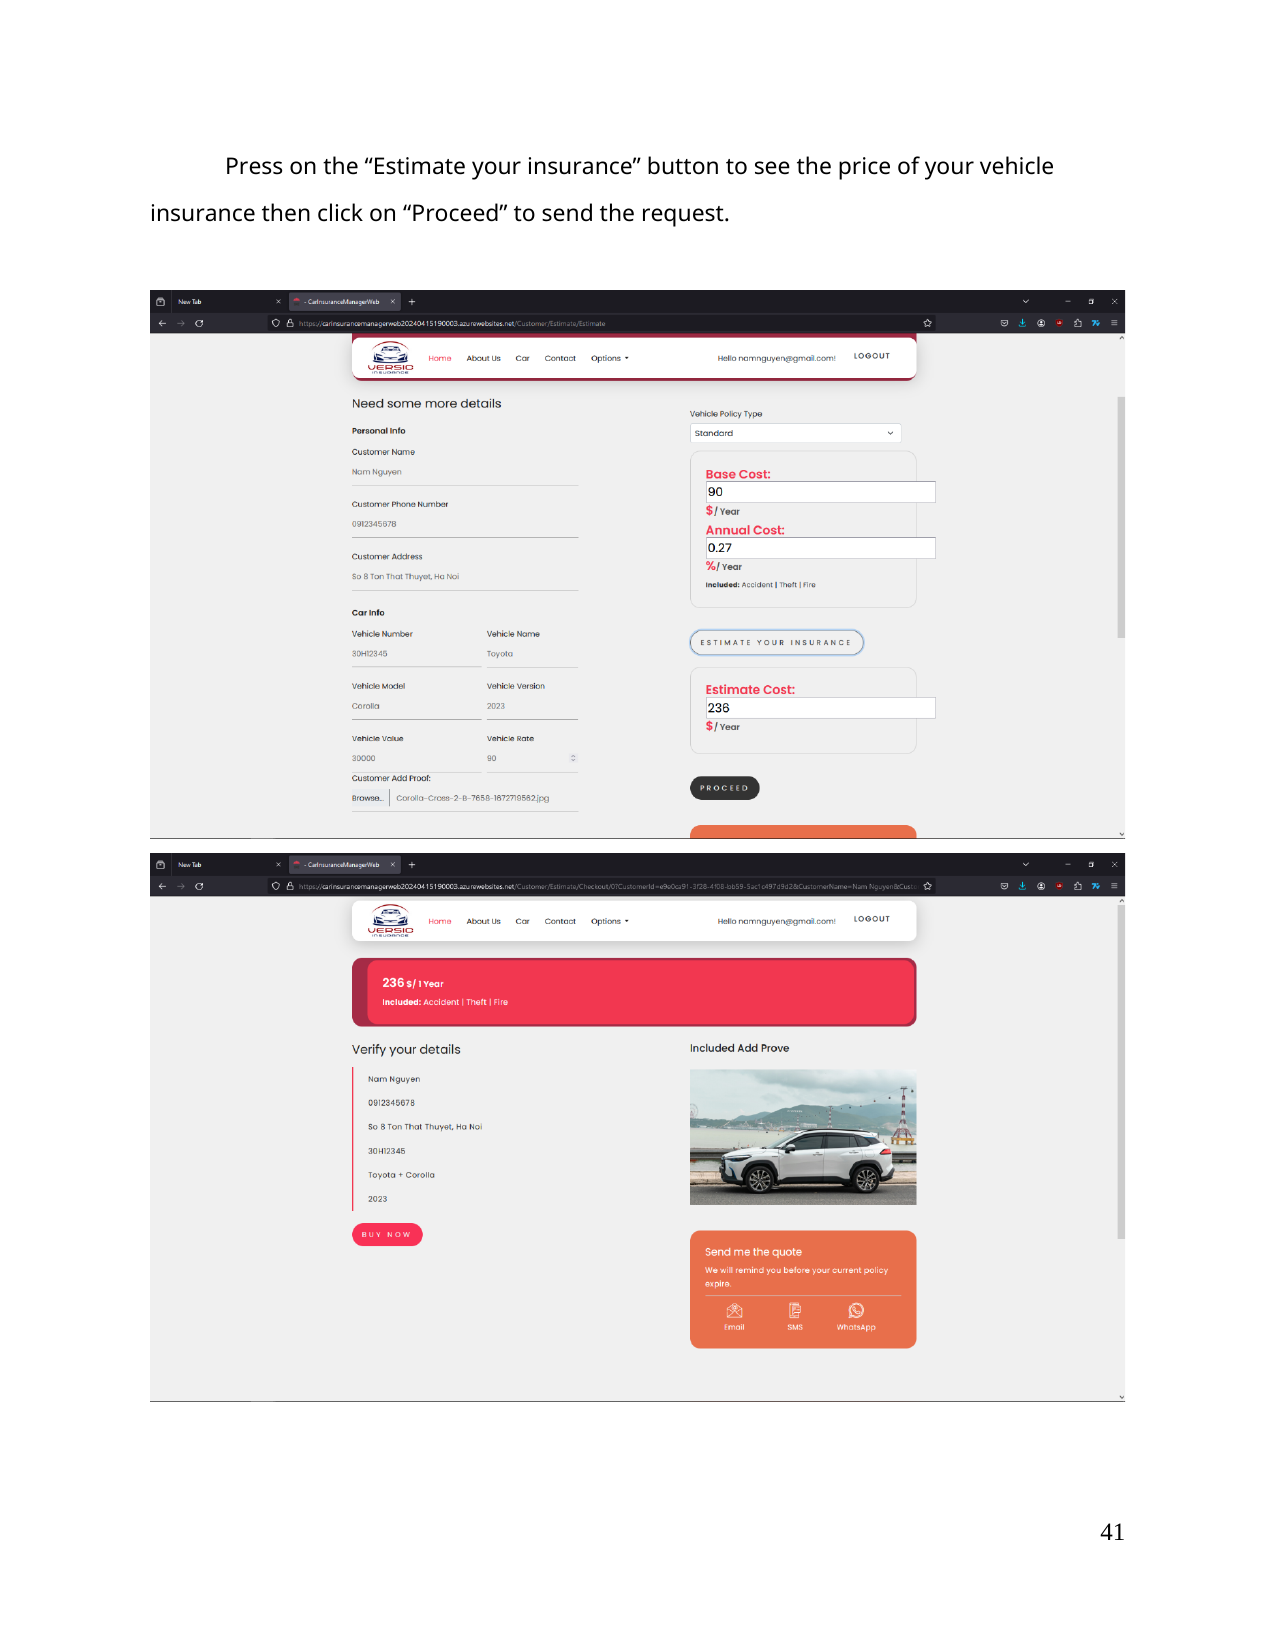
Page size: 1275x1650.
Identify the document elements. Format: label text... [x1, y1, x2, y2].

text Press on the “Estimate your insurance” button to see the price of your vehicle insurance then click on “Proceed” to send the request. [150, 150, 1125, 228]
picture [150, 853, 1125, 1402]
picture [150, 290, 1125, 839]
